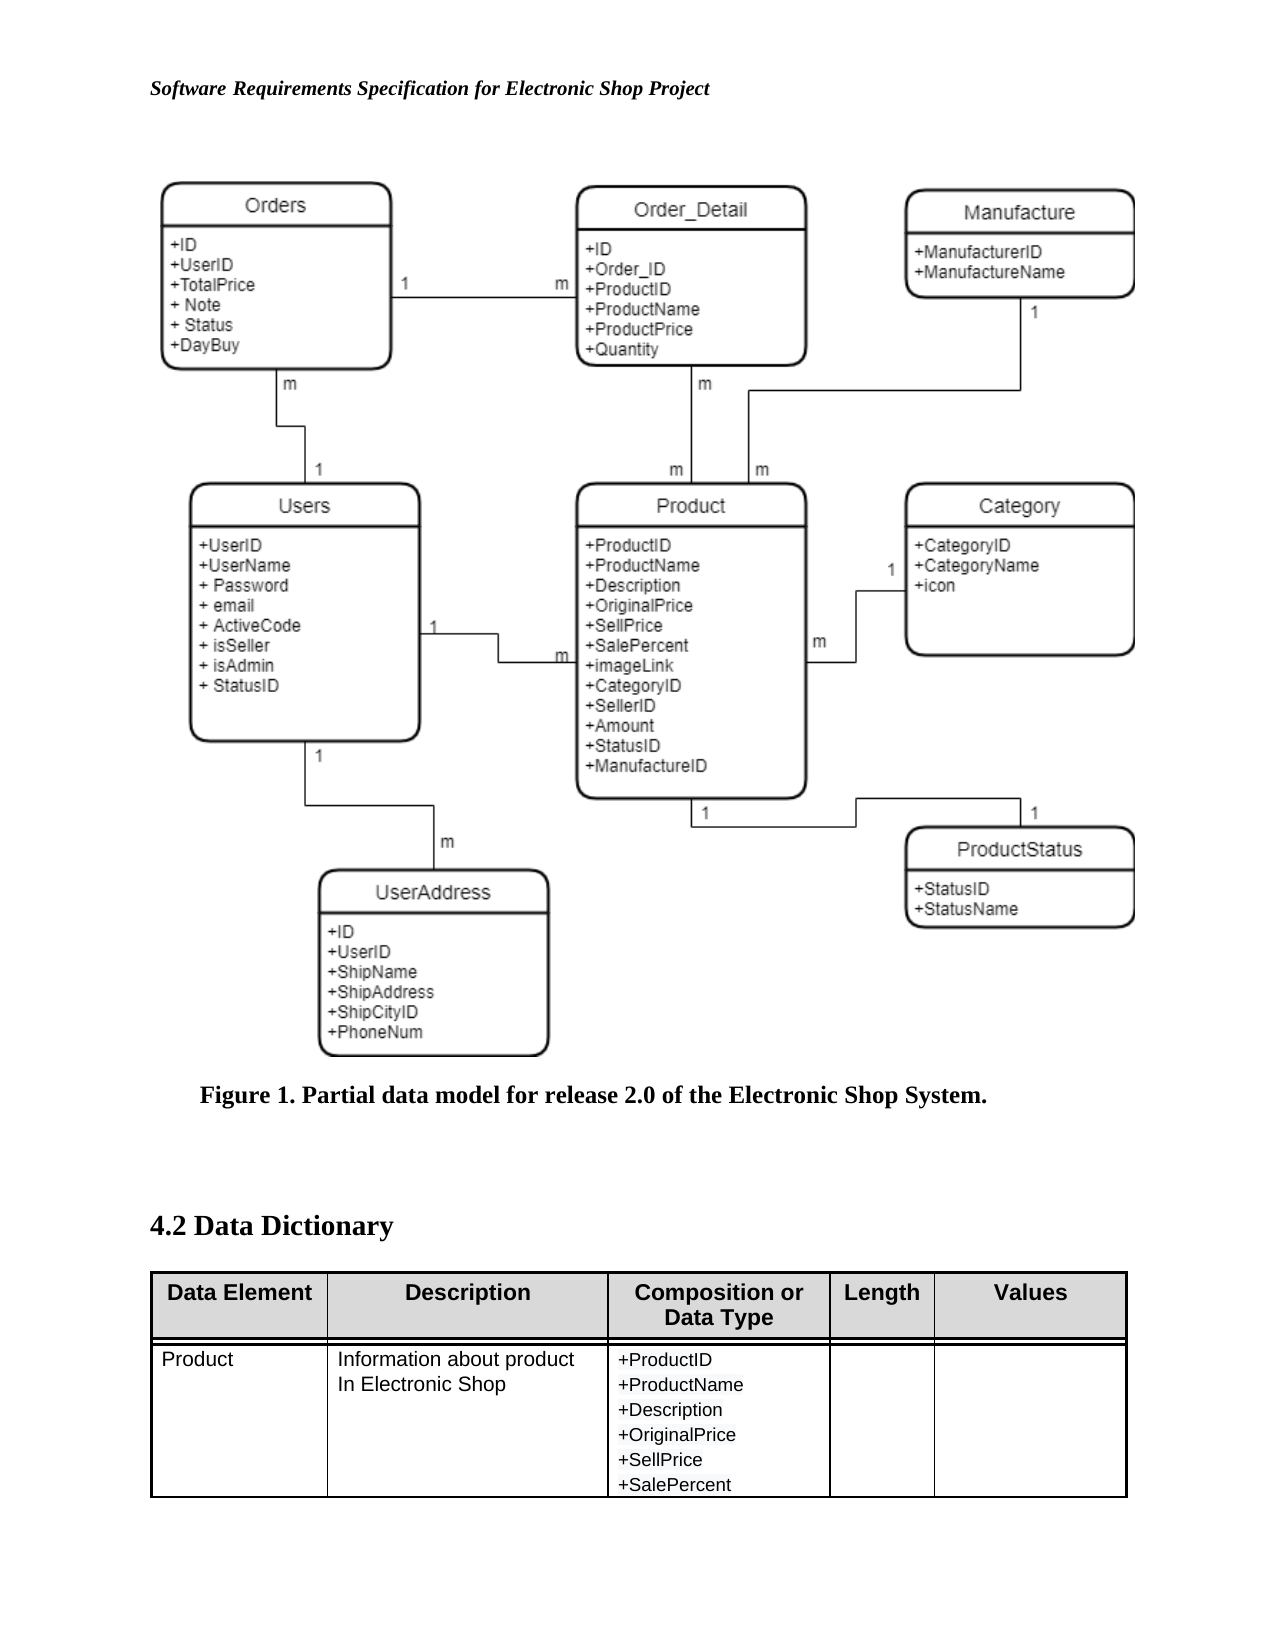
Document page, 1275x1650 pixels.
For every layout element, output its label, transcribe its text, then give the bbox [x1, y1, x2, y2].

table_cell Product [153, 1346, 327, 1496]
table_header Description [328, 1274, 607, 1337]
table_header Data Element [153, 1274, 327, 1337]
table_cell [609, 1346, 829, 1496]
picture [160, 181, 1135, 1057]
table_header Composition or Data Type [609, 1274, 829, 1337]
table_header Length [831, 1274, 934, 1337]
table_cell [935, 1346, 1125, 1496]
table_cell [831, 1346, 934, 1496]
table_header Values [935, 1274, 1125, 1337]
text Figure 1. Partial data model for release 2.0 of the Electronic Shop System. [199, 1057, 1125, 1108]
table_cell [328, 1346, 607, 1496]
subtitle 4.2 Data Dictionary [150, 1208, 1125, 1242]
